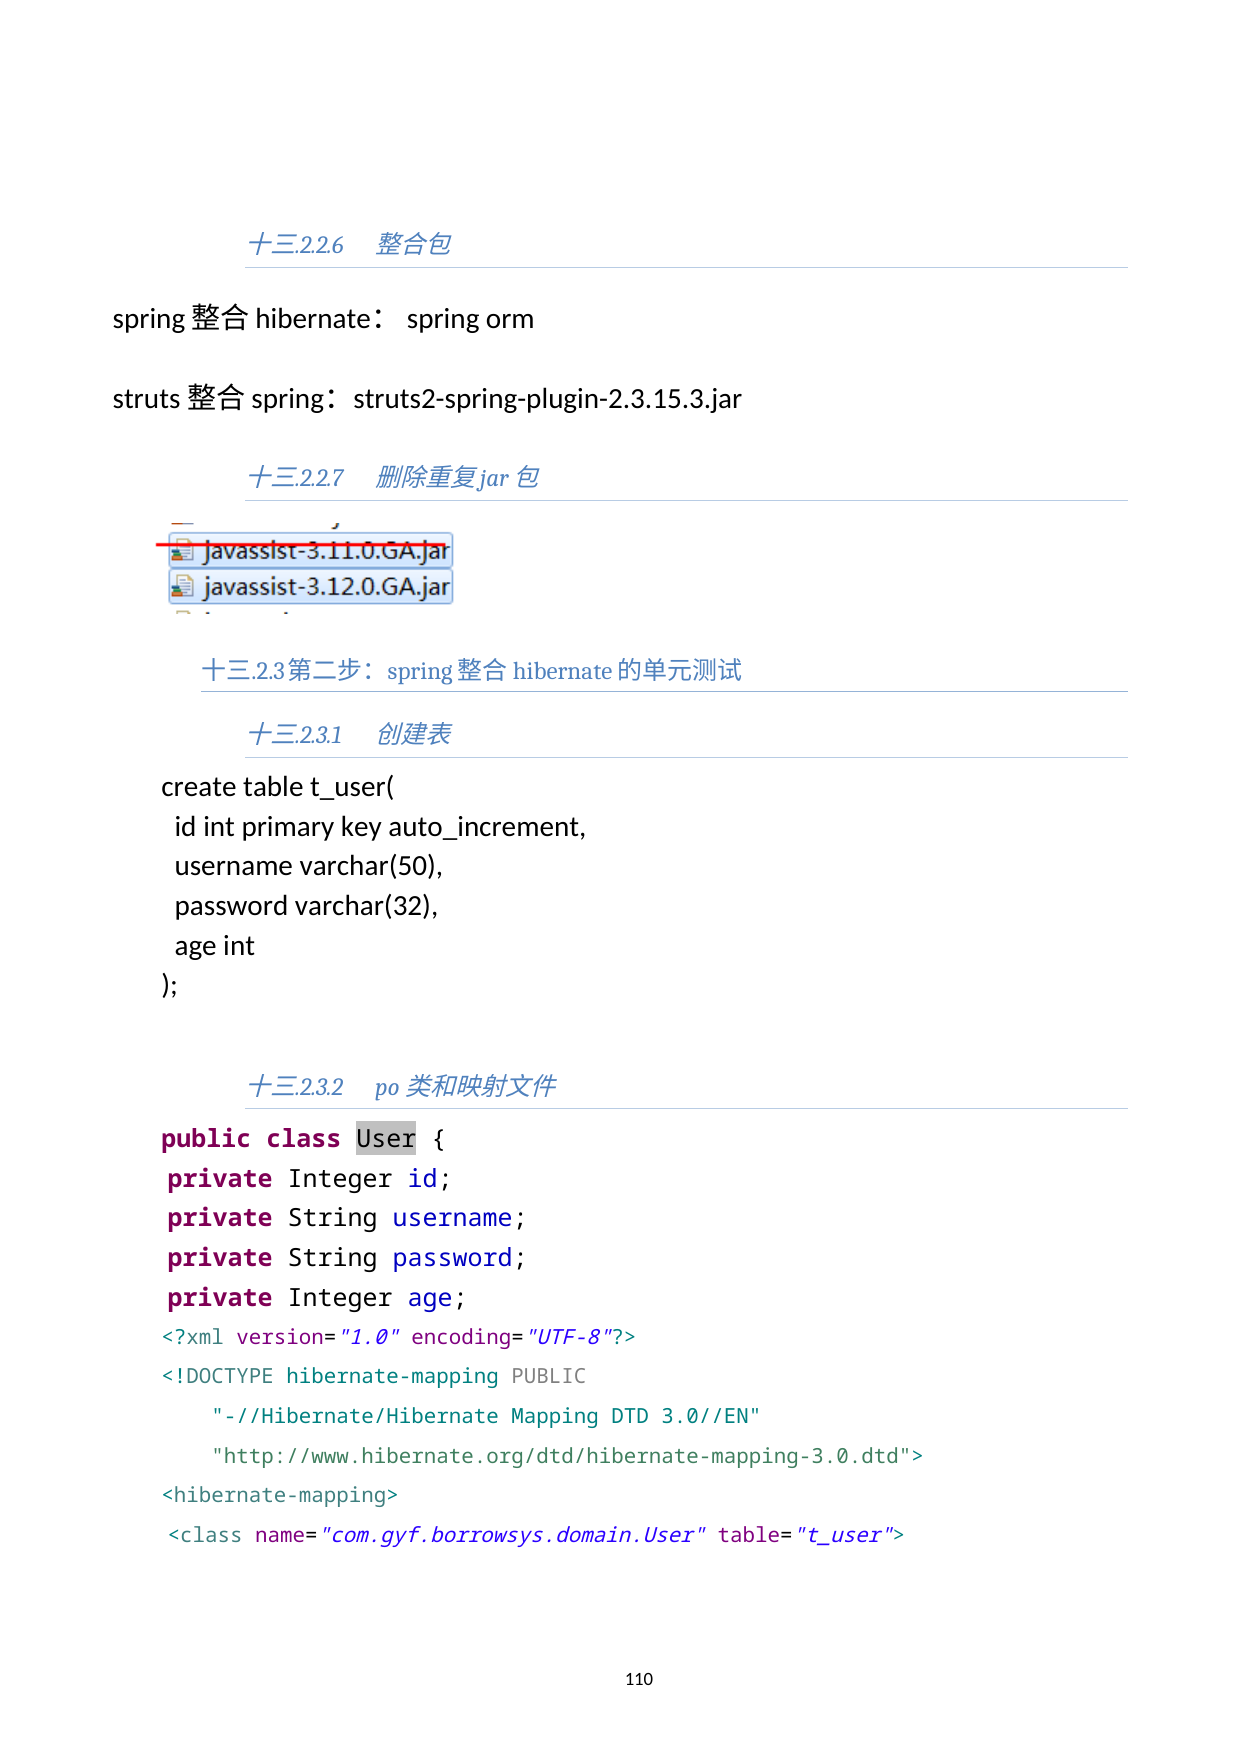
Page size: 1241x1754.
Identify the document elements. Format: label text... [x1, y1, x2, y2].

subtitle 删除重复jar包 [245, 456, 1128, 500]
text spring整合hibernate： spring orm [112, 276, 1128, 356]
subtitle 整合包 [245, 223, 1128, 267]
subtitle 第二步：spring整合hibernate的单元测试 [201, 649, 1128, 691]
table_header public class User { private Integer id; private String username; private String password; private Integer age; [113, 1118, 1000, 1316]
subtitle po类和映射文件 [245, 1064, 1128, 1108]
subtitle 创建表 [245, 713, 1128, 757]
picture [150, 523, 502, 614]
table_header create table t_user( id int primary key auto_increment, username varchar(50), password varchar(32), age int ); [113, 766, 1000, 1004]
text struts 整合spring：struts2-spring-plugin-2.3.15.3.jar [112, 356, 1128, 435]
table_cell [113, 1316, 1000, 1554]
